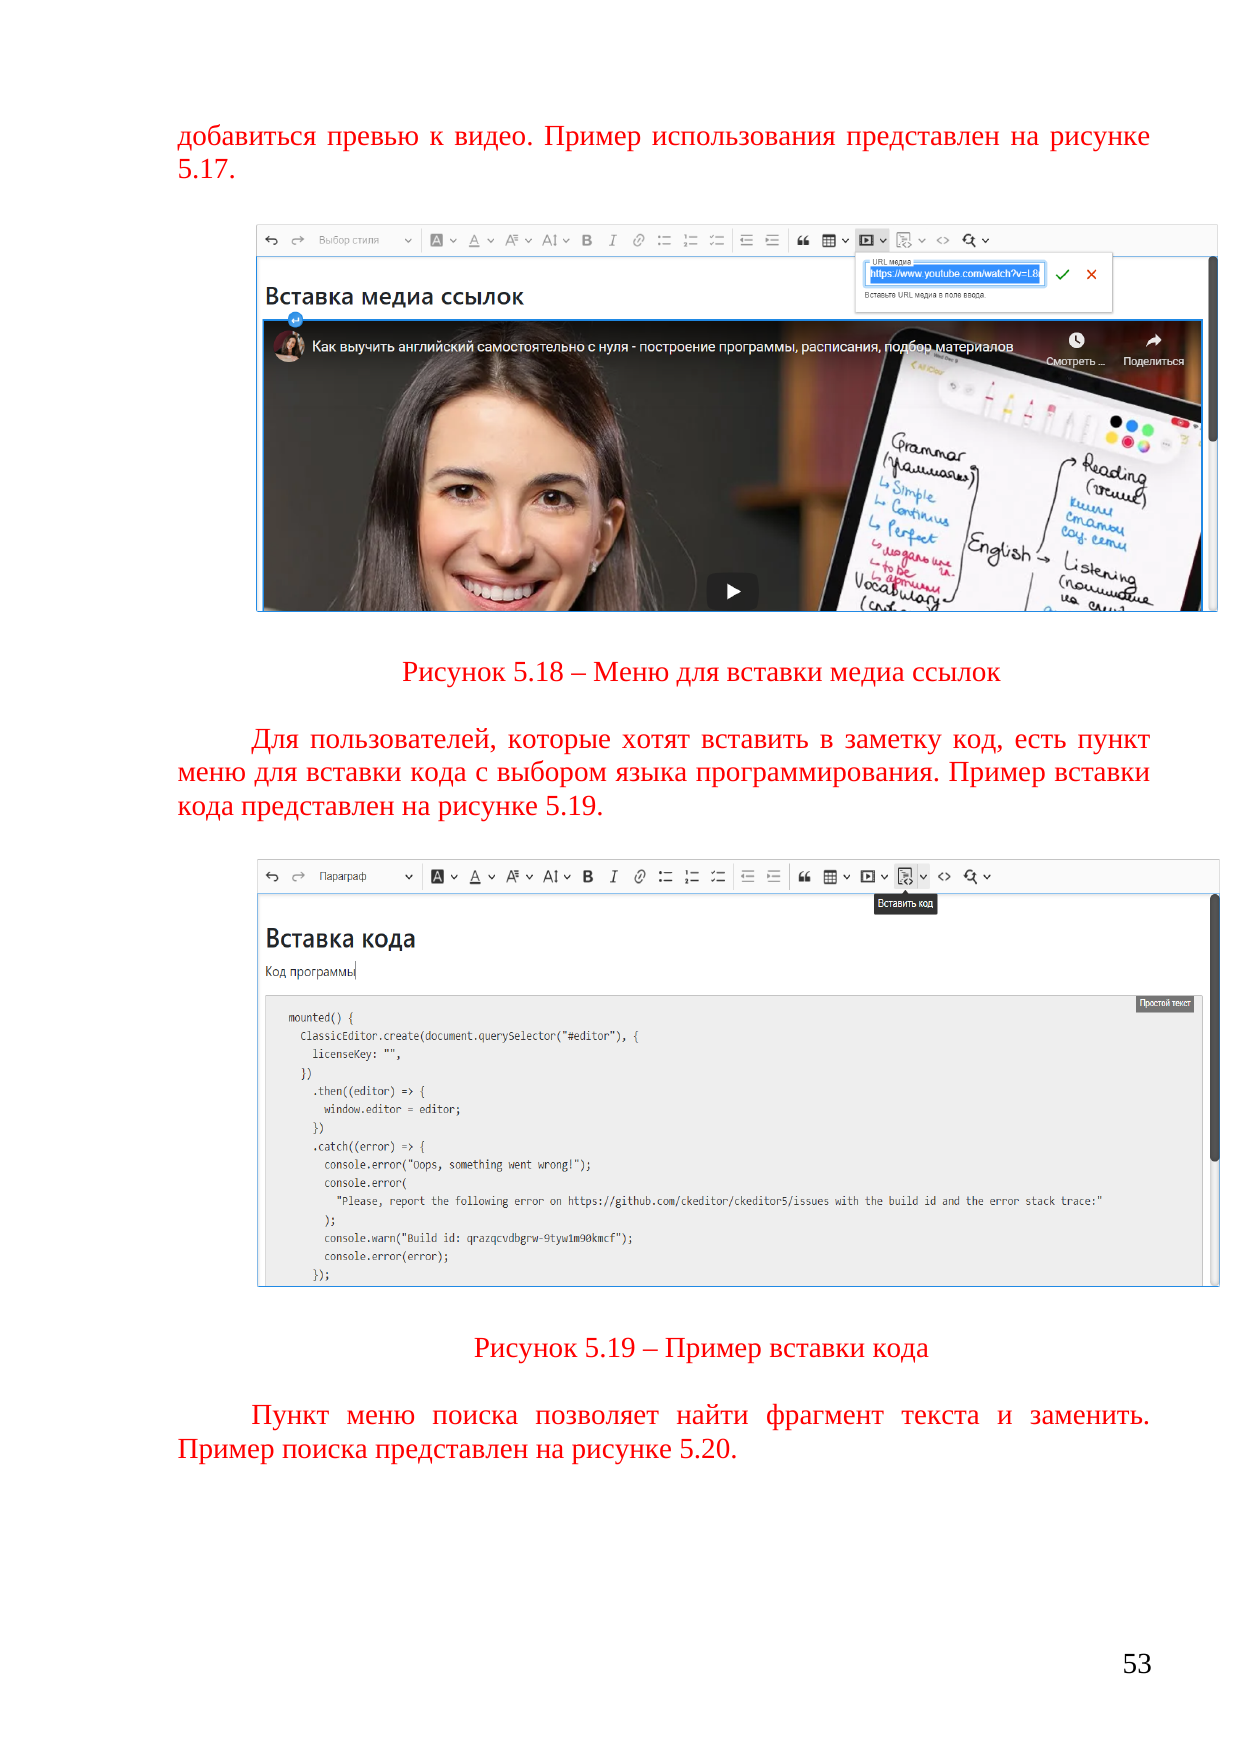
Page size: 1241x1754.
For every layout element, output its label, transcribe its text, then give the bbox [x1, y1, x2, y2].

text Рисунок 5.18 – Меню для вставки медиа ссылок [177, 654, 1152, 687]
picture [251, 855, 1226, 1297]
text Пункт меню поиска позволяет найти фрагмент текста и заменить. Пример поиска представлен на рисунке 5.20. [177, 1397, 1152, 1464]
text Для пользователей, которые хотят вставить в заметку код, есть пункт меню для вставки кода с выбором языка программирования. Пример вставки кода представлен на рисунке 5.19. [177, 721, 1152, 821]
text Рисунок 5.19 – Пример вставки кода [177, 1330, 1152, 1364]
picture [251, 218, 1226, 621]
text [177, 118, 1152, 185]
